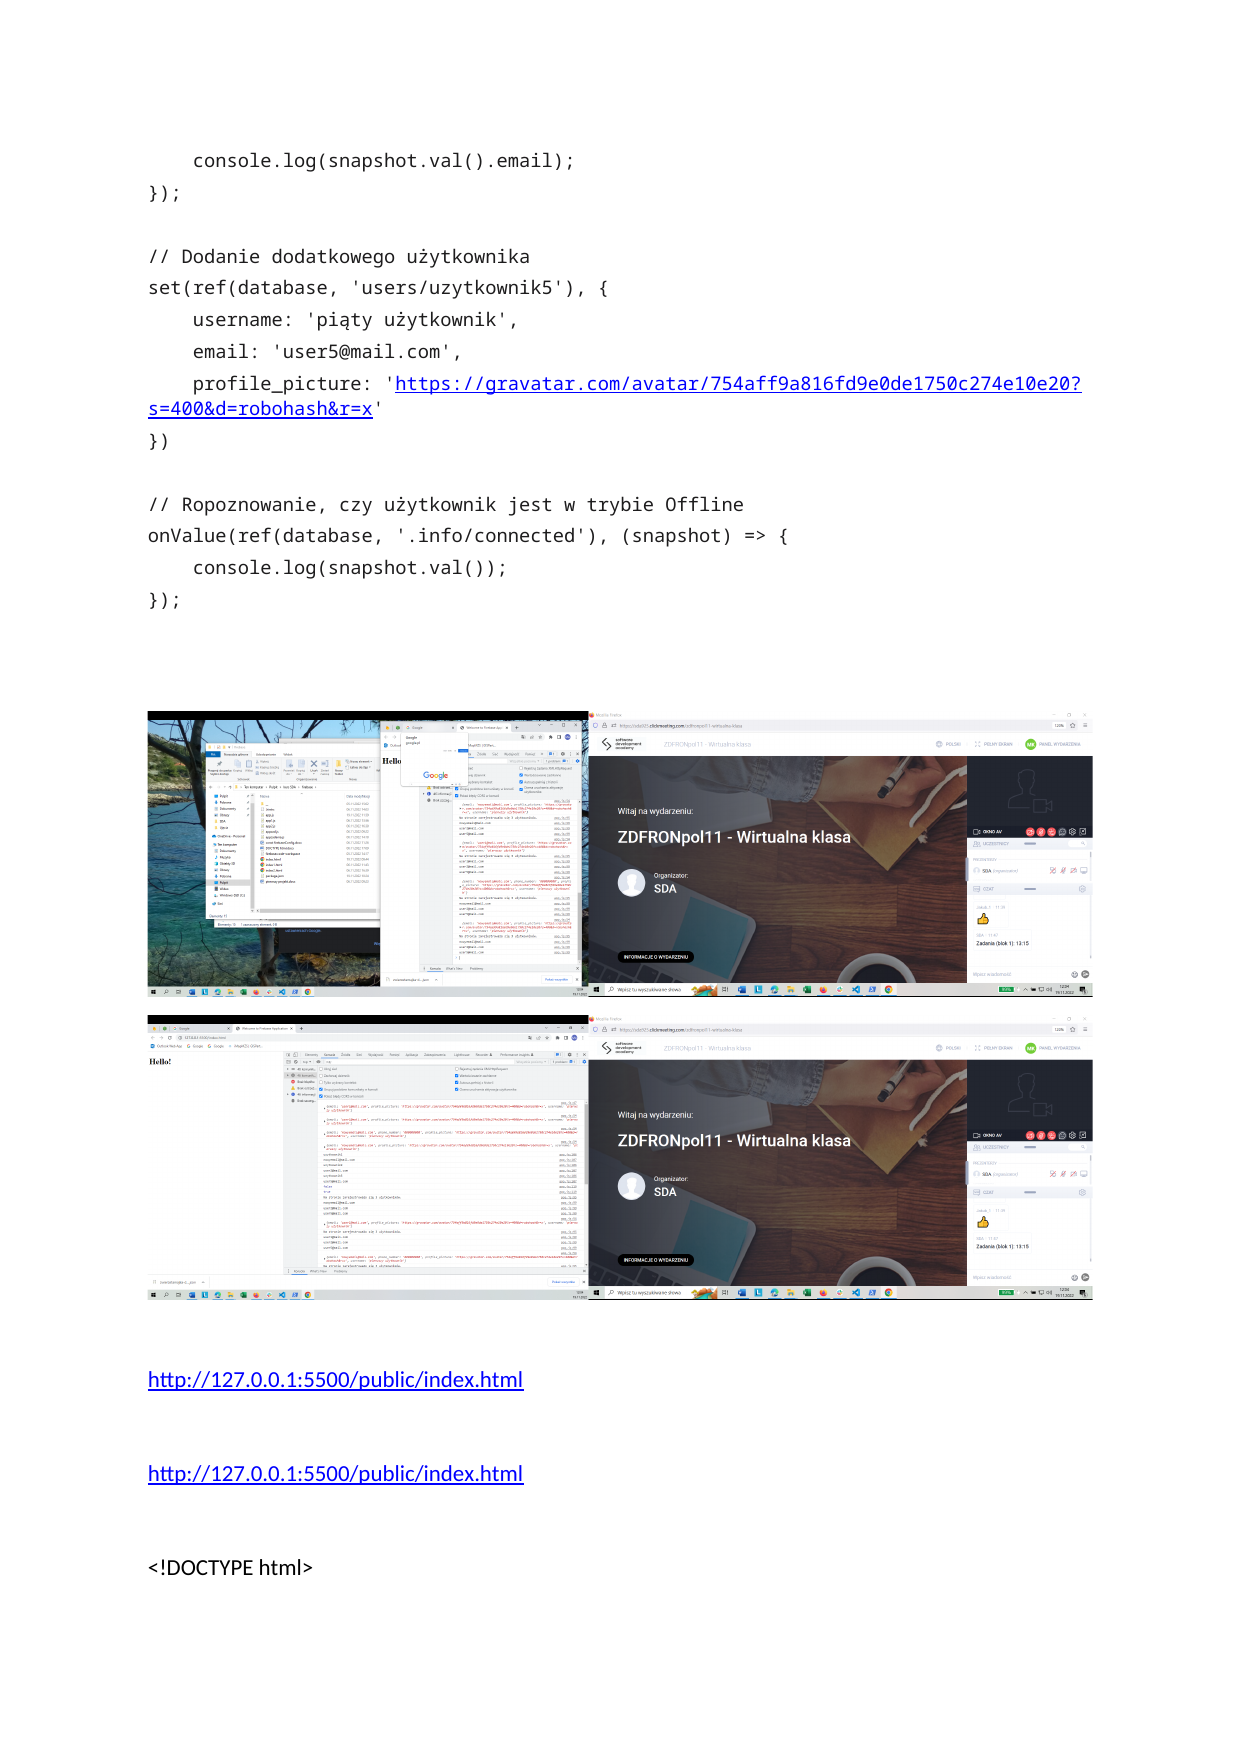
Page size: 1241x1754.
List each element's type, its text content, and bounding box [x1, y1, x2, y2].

text email: 'user5@mail.com', [148, 338, 1093, 364]
text }) [148, 427, 1093, 453]
text http://127.0.0.1:5500/public/index.html [148, 1365, 1093, 1393]
text http://127.0.0.1:5500/public/index.html [148, 1459, 1093, 1487]
text onValue(ref(database, '.info/connected'), (snapshot) => { [148, 523, 1093, 548]
text // Dodanie dodatkowego użytkownika [148, 243, 1093, 268]
text <!DOCTYPE html> [148, 1553, 1093, 1581]
text // Ropoznowanie, czy użytkownik jest w trybie Offline [148, 491, 1093, 516]
text username: 'piąty użytkownik', [148, 306, 1093, 332]
picture [147, 1015, 1093, 1300]
text }); [148, 179, 1093, 205]
text console.log(snapshot.val()); [148, 554, 1093, 580]
picture [147, 711, 1093, 997]
text set(ref(database, 'users/uzytkownik5'), { [148, 275, 1093, 300]
text }); [148, 586, 1093, 612]
text profile_picture: 'https://gravatar.com/avatar/754aff9a816fd9e0de1750c274e10e20?s=400&d=robohash&r=x' [148, 370, 1093, 421]
text console.log(snapshot.val().email); [148, 148, 1093, 173]
